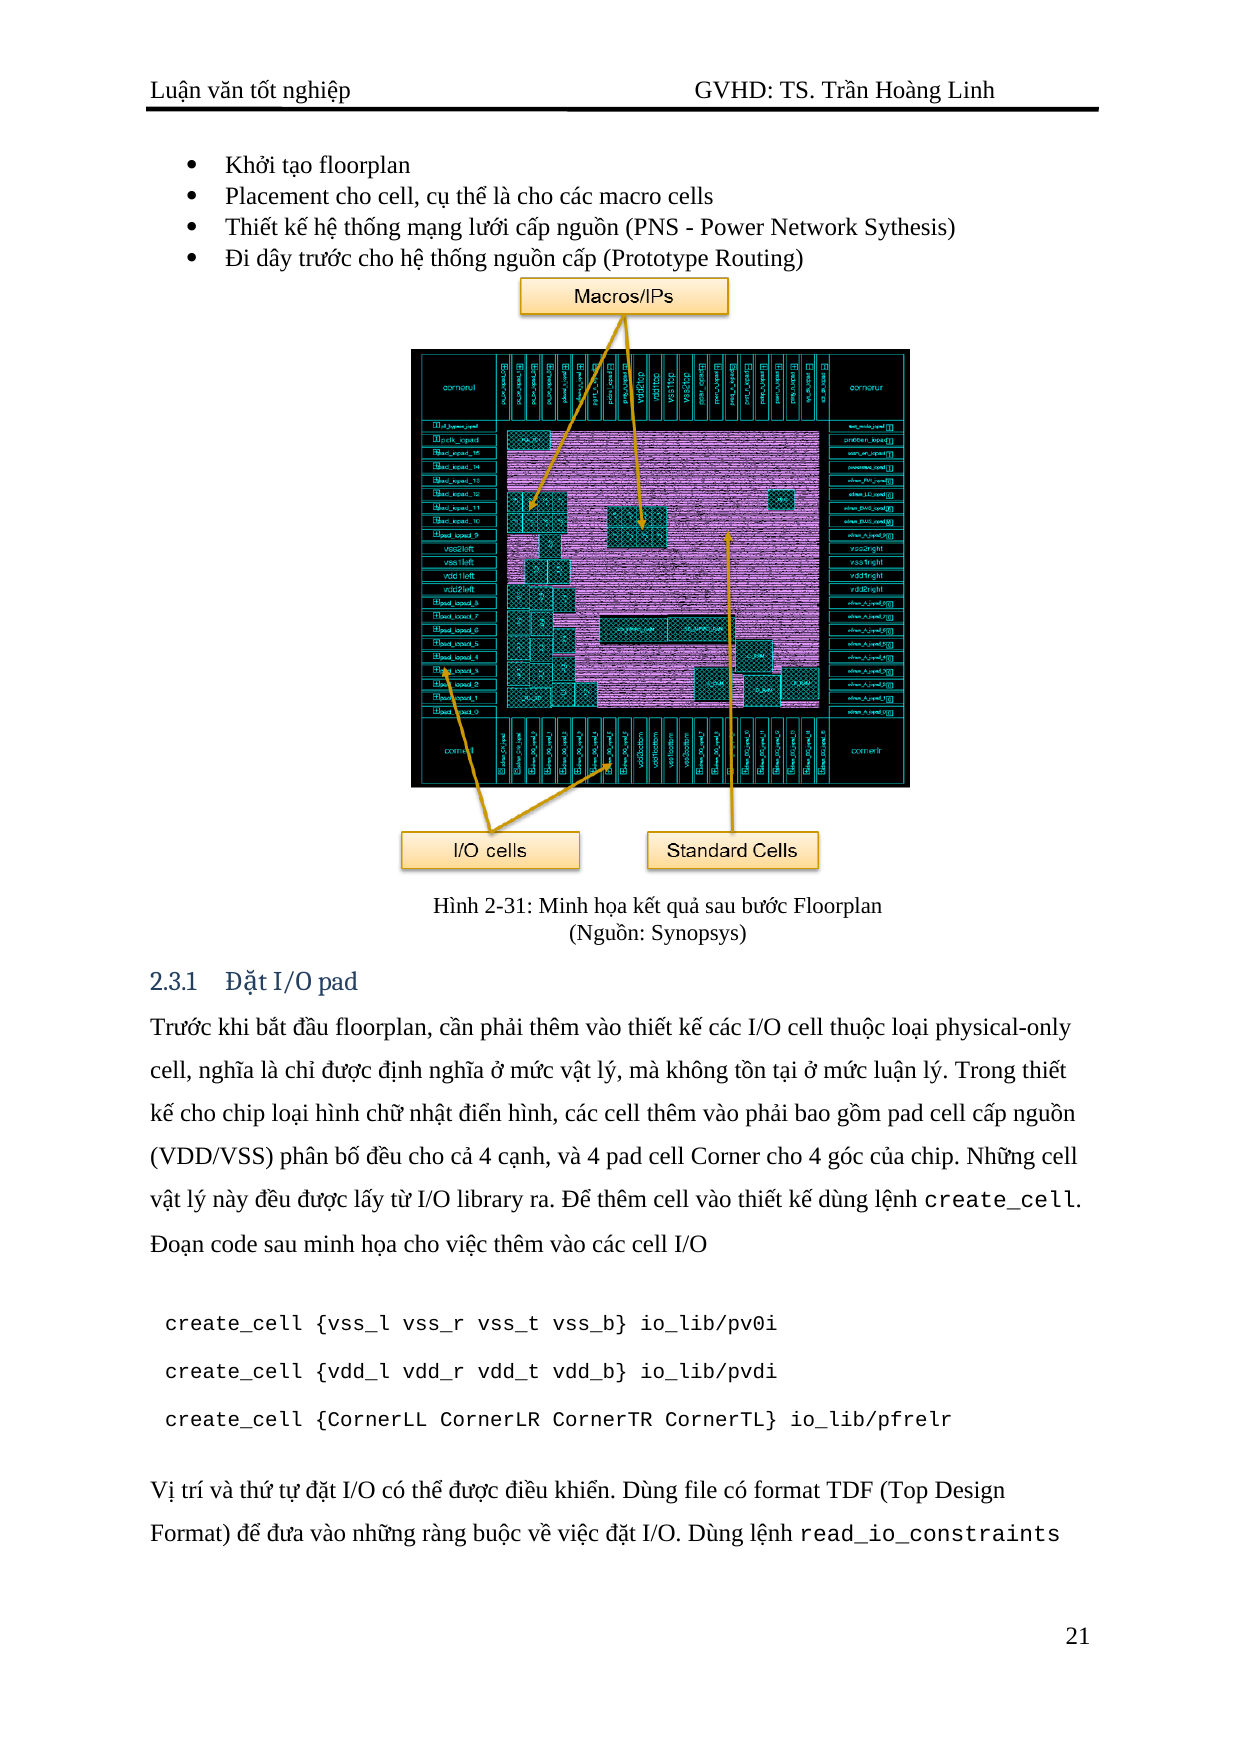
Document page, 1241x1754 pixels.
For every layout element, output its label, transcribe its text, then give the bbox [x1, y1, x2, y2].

picture [395, 274, 920, 891]
list Placement cho cell, cụ thể là cho các macro cells [187, 181, 1090, 210]
list Thiết kế hệ thống mạng lưới cấp nguồn (PNS - Power Network Sythesis) [187, 212, 1090, 241]
list Khởi tạo floorplan [187, 150, 1090, 179]
text (Nguồn: Synopsys) [225, 919, 1090, 945]
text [150, 1475, 1090, 1548]
text Trước khi bắt đầu floorplan, cần phải thêm vào thiết kế các I/O cell thuộc loại physical-only cell, nghĩa là chỉ được định nghĩa ở mức vật lý, mà không tồn tại ở mức luận lý. Trong thiết kế cho chip loại hình chữ nhật điển hình, các cell thêm vào phải bao gồm pad cell cấp nguồn (VDD/VSS) phân bố đều cho cả 4 cạnh, và 4 pad cell Corner cho 4 góc của chip. Những cell vật lý này đều được lấy từ I/O library ra. Để thêm cell vào thiết kế dùng lệnh create_cell. Đoạn code sau minh họa cho việc thêm vào các cell I/O [150, 1012, 1090, 1258]
list Đặt I/O pad [150, 966, 1090, 997]
list Đi dây trước cho hệ thống nguồn cấp (Prototype Routing) [187, 243, 1090, 272]
